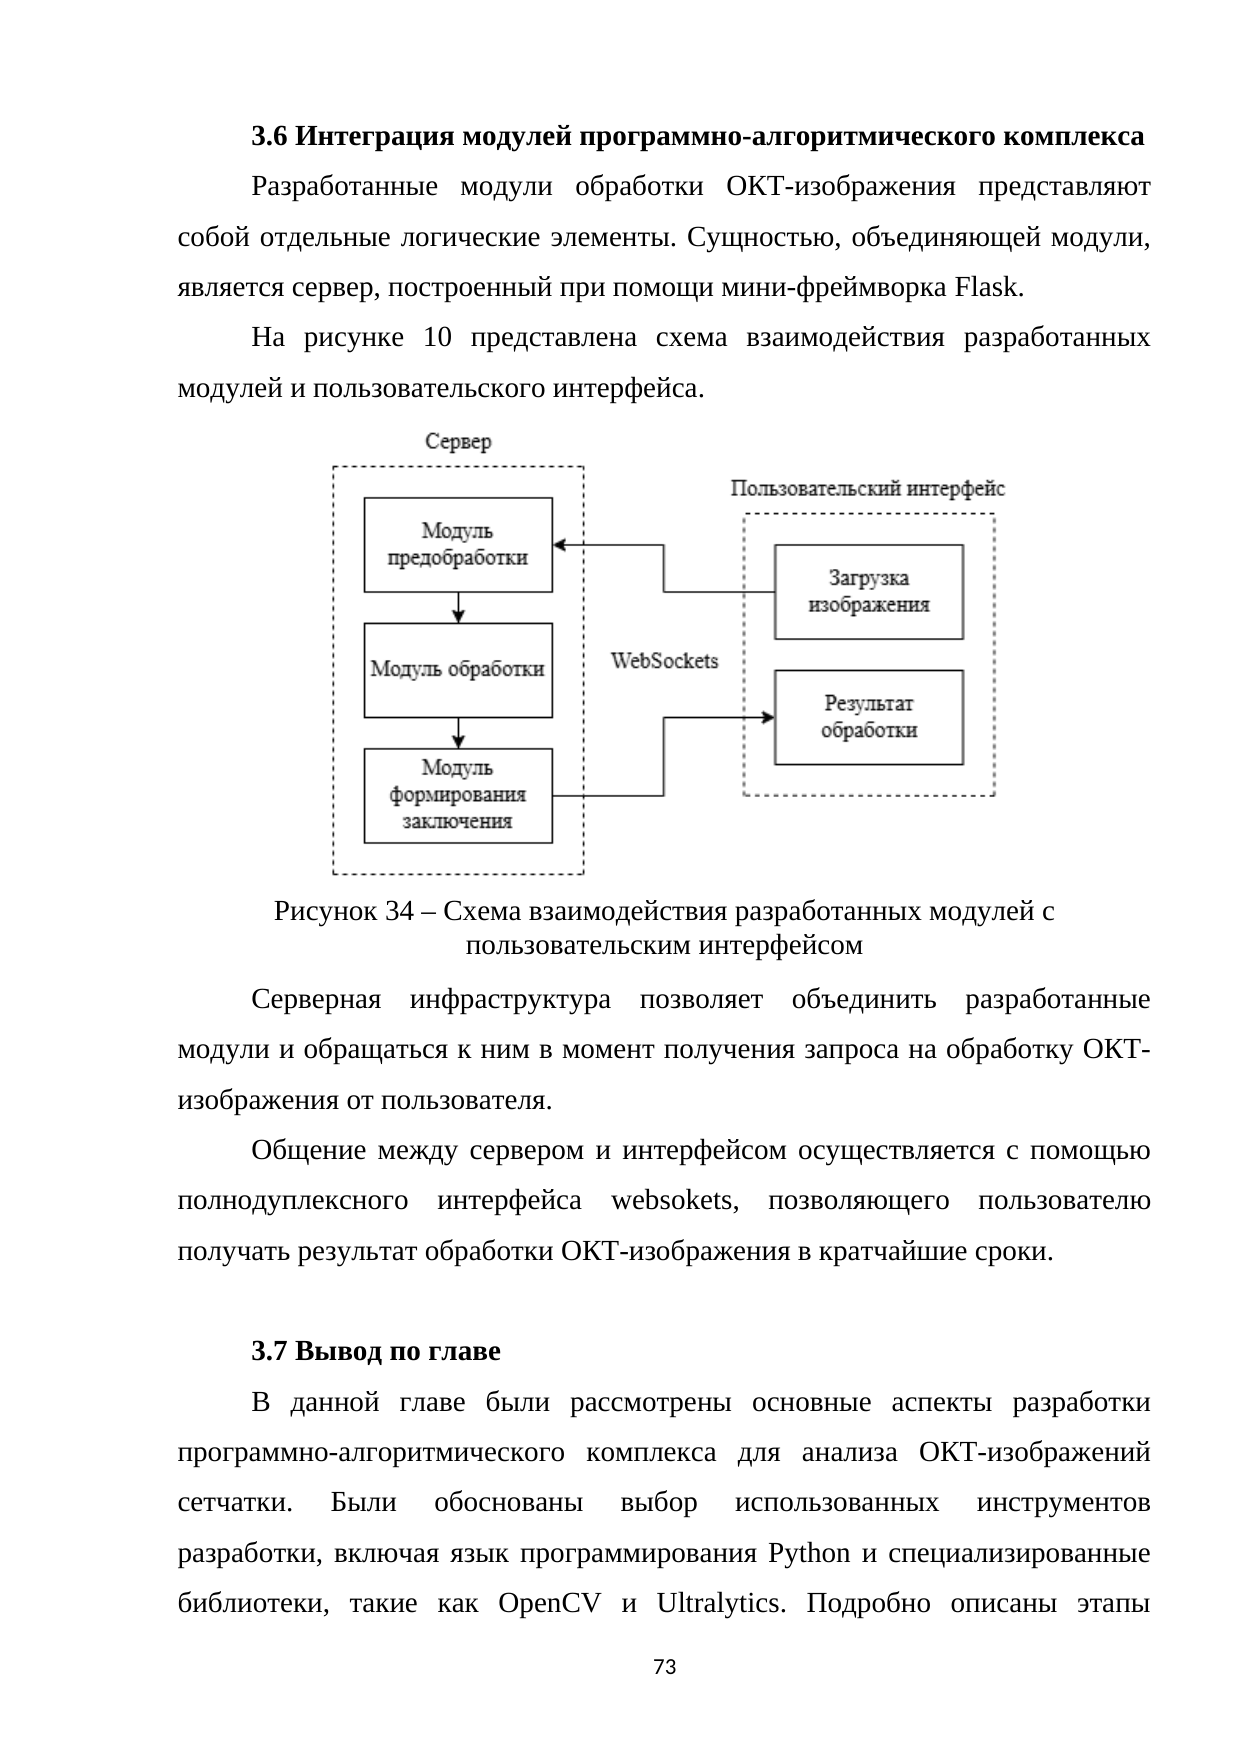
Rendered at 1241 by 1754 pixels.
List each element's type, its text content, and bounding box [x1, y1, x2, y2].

text На рисунке 10 представлена схема взаимодействия разработанных модулей и пользовательского интерфейса. [177, 319, 1152, 403]
picture [314, 420, 1015, 877]
text Серверная инфраструктура позволяет объединить разработанные модули и обращаться к ним в момент получения запроса на обработку ОКТ-изображения от пользователя. [177, 981, 1152, 1115]
text Общение между сервером и интерфейсом осуществляется с помощью полнодуплексного интерфейса websokets, позволяющего пользователю получать результат обработки ОКТ-изображения в кратчайшие сроки. [177, 1132, 1152, 1266]
subtitle Интеграция модулей программно-алгоритмического комплекса [177, 118, 1152, 152]
subtitle Вывод по главе [177, 1333, 1152, 1367]
text Рисунок 34 – Схема взаимодействия разработанных модулей с пользовательским интерфейсом [177, 893, 1152, 960]
text Разработанные модули обработки ОКТ-изображения представляют собой отдельные логические элементы. Сущностью, объединяющей модули, является сервер, построенный при помощи мини-фреймворка Flask. [177, 168, 1152, 303]
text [177, 1384, 1152, 1618]
